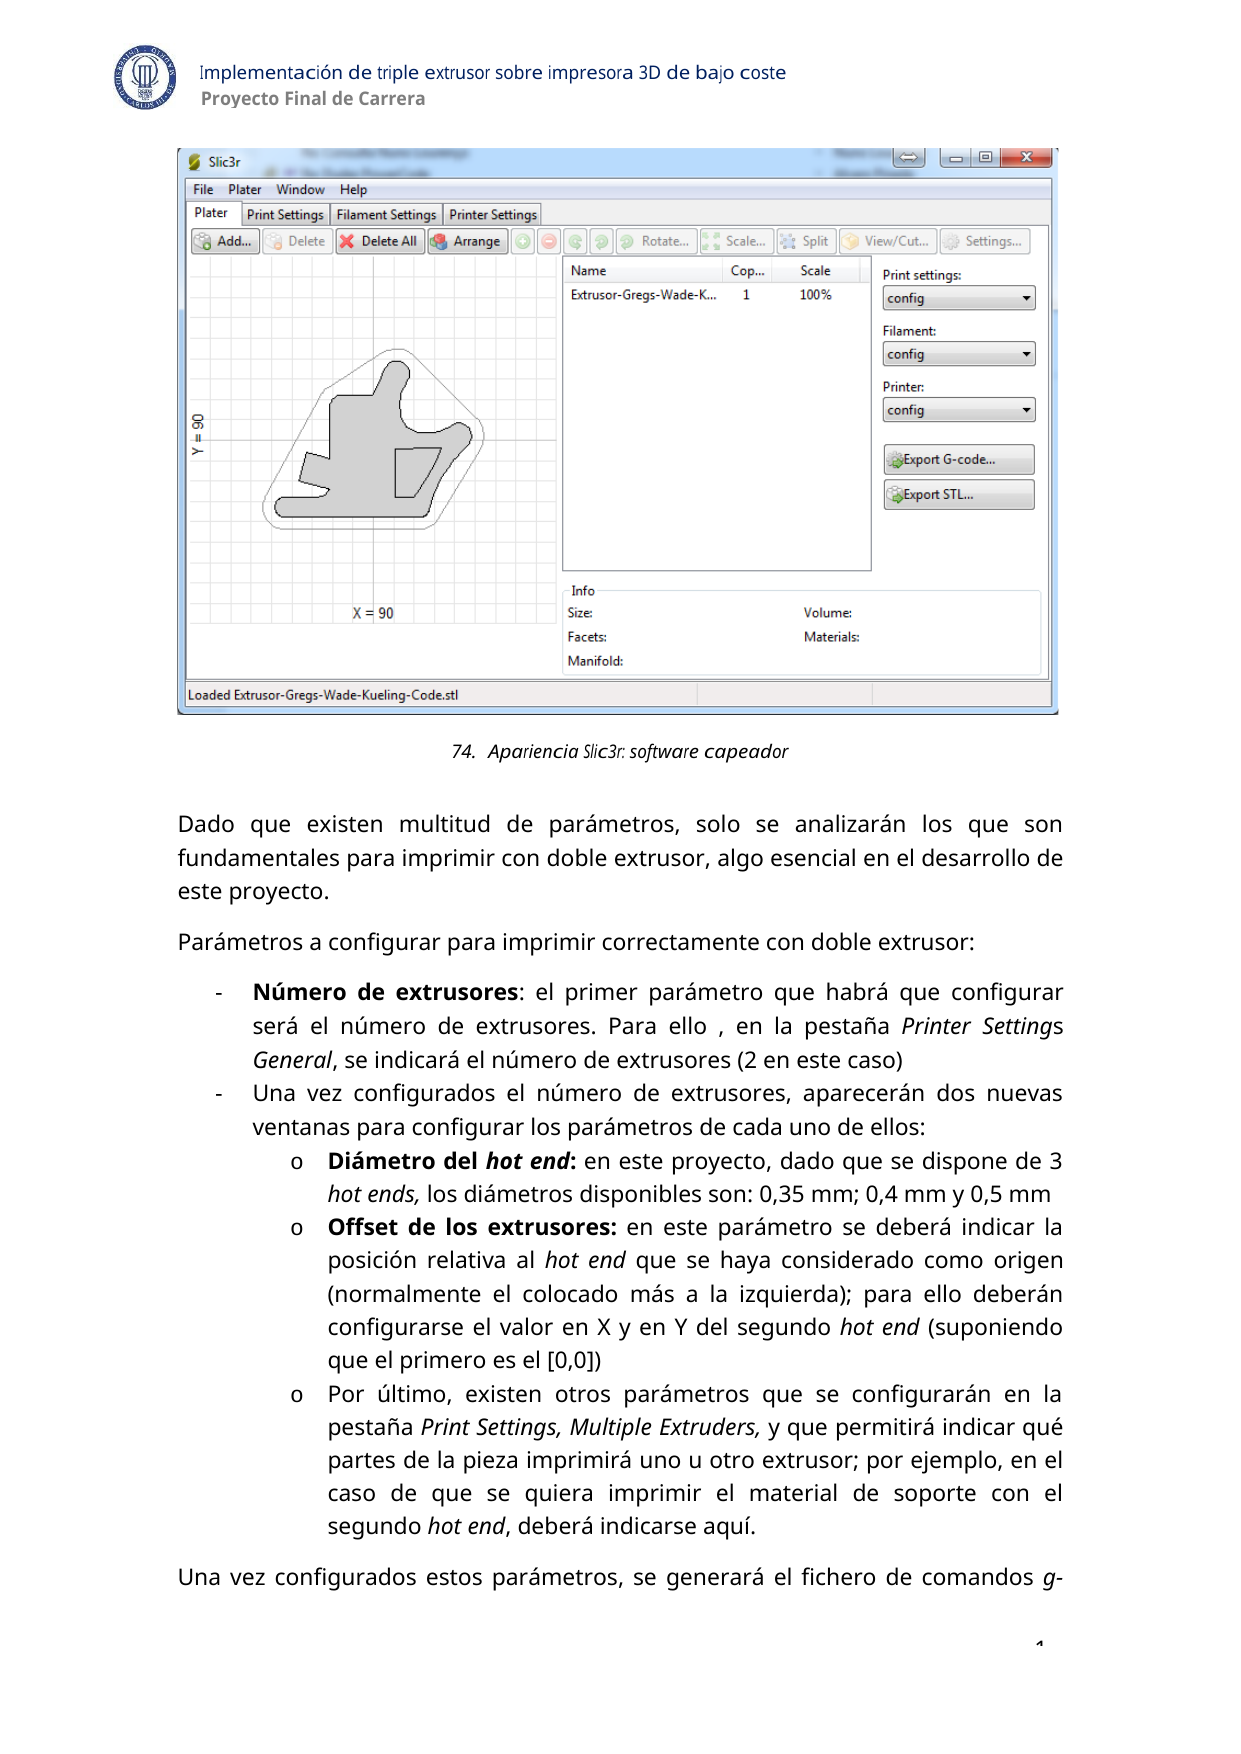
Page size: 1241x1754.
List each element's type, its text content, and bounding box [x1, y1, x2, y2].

picture [113, 43, 177, 110]
list Una vez configurados el número de extrusores, aparecerán dos nuevas ventanas para configurar los parámetros de cada uno de ellos: [215, 1077, 1063, 1142]
list Diámetro del hot end: en este proyecto, dado que se dispone de 3 hot ends, los diámetros disponibles son: 0,35 mm; 0,4 mm y 0,5 mm [290, 1145, 1063, 1209]
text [177, 1561, 1063, 1592]
list Apariencia Slic3r: software capeador [451, 738, 1148, 763]
picture [177, 148, 1059, 715]
list Número de extrusores: el primer parámetro que habrá que configurar será el número de extrusores. Para ello , en la pestaña Printer Settings General, se indicará el número de extrusores (2 en este caso) [215, 976, 1064, 1075]
list Por último, existen otros parámetros que se configurarán en la pestaña Print Settings, Multiple Extruders, y que permitirá indicar qué partes de la pieza imprimirá uno u otro extrusor; por ejemplo, en el caso de que se quiera imprimir el material de soporte con el segundo hot end, deberá indicarse aquí. [290, 1378, 1063, 1541]
text Parámetros a configurar para imprimir correctamente con doble extrusor: [177, 926, 1148, 957]
list Offset de los extrusores: en este parámetro se deberá indicar la posición relativa al hot end que se haya considerado como origen (normalmente el colocado más a la izquierda); para ello deberán configurarse el valor en X y en Y del segundo hot end (suponiendo que el primero es el [0,0]) [290, 1211, 1064, 1375]
text Dado que existen multitud de parámetros, solo se analizarán los que son fundamentales para imprimir con doble extrusor, algo esencial en el desarrollo de este proyecto. [177, 808, 1064, 907]
